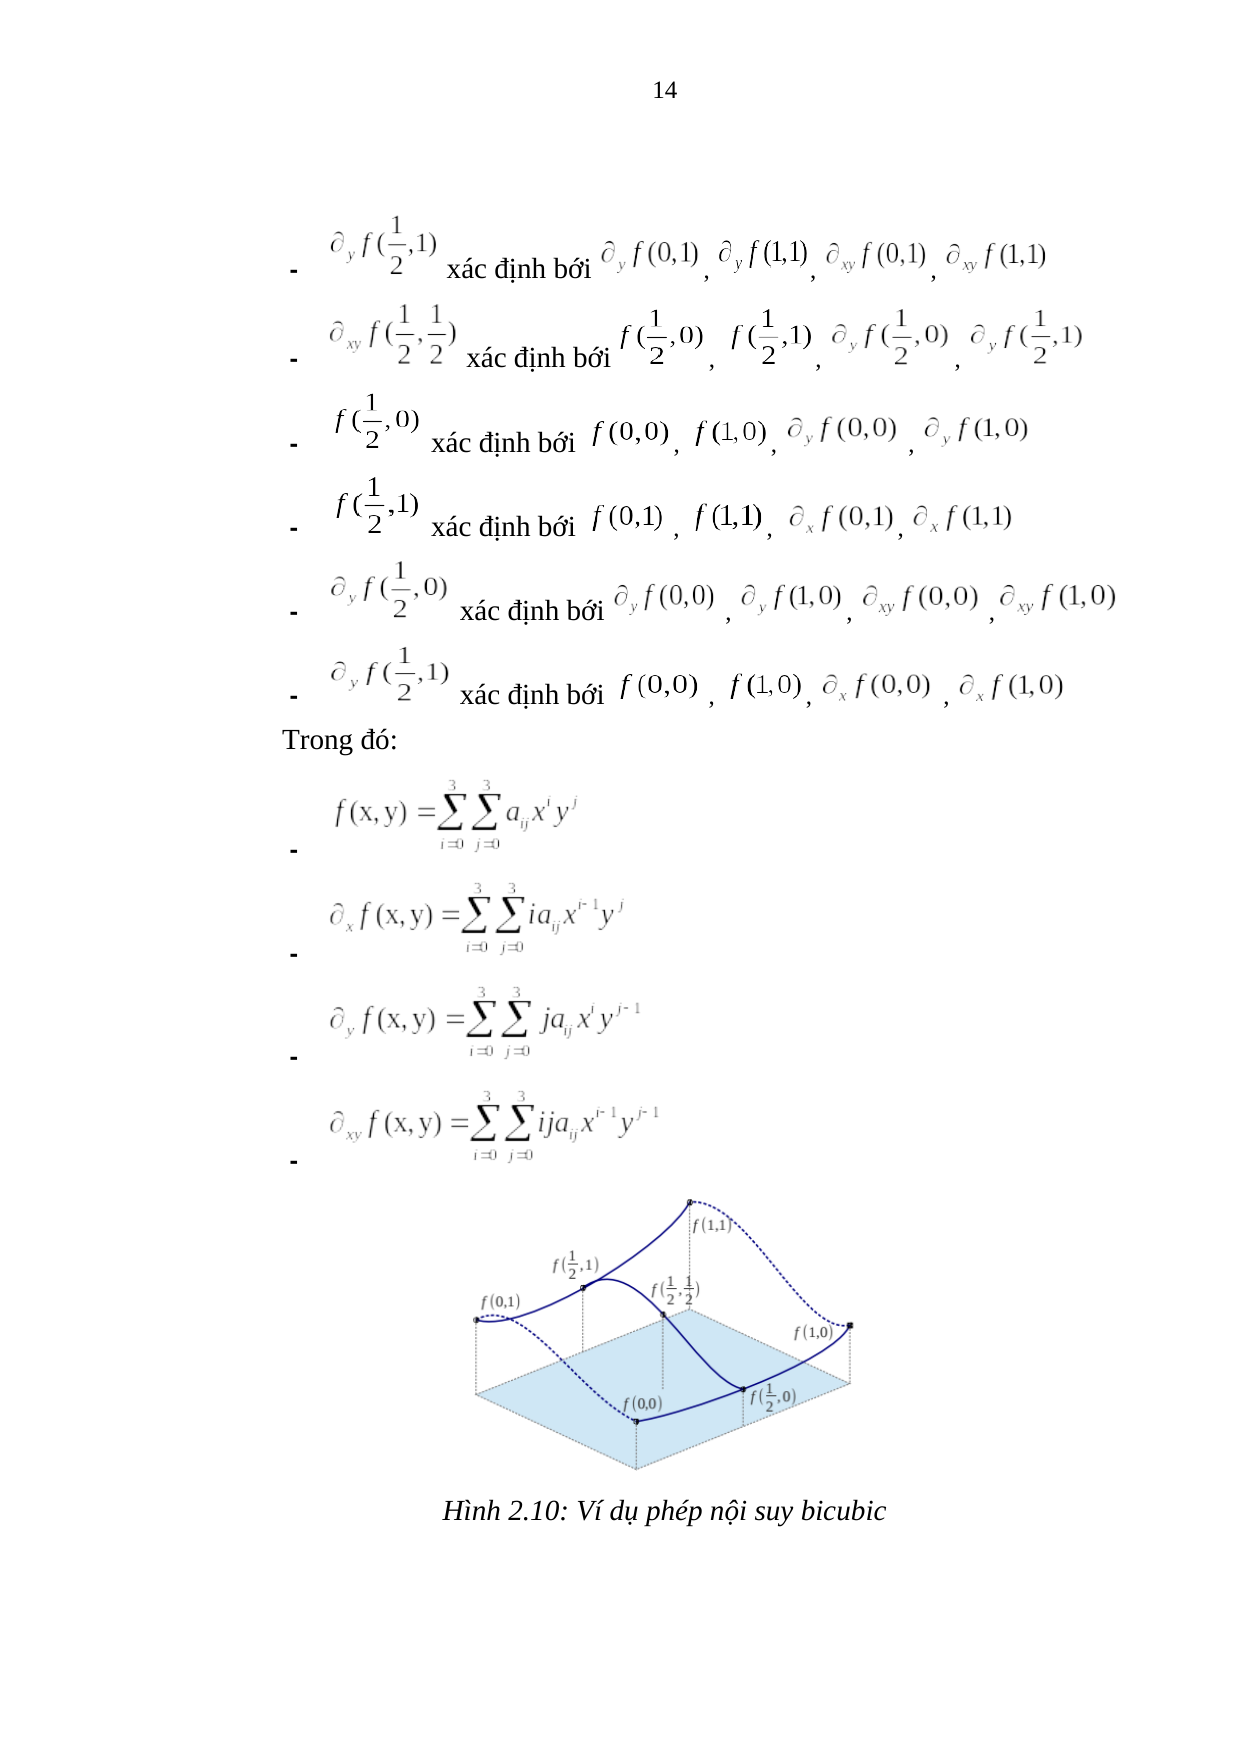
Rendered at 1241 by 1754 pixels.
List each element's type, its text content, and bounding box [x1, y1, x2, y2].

list xác định bới , , , [289, 386, 1122, 459]
list xác định bới , , , [289, 207, 1122, 286]
list xác định bới , , , [289, 470, 1122, 543]
list xác định bới , , , [289, 554, 1122, 628]
picture [454, 1186, 875, 1481]
text Trong đó: [207, 722, 1122, 756]
list xác định bới, , , [289, 296, 1122, 375]
list xác định bới , , , [289, 638, 1122, 712]
